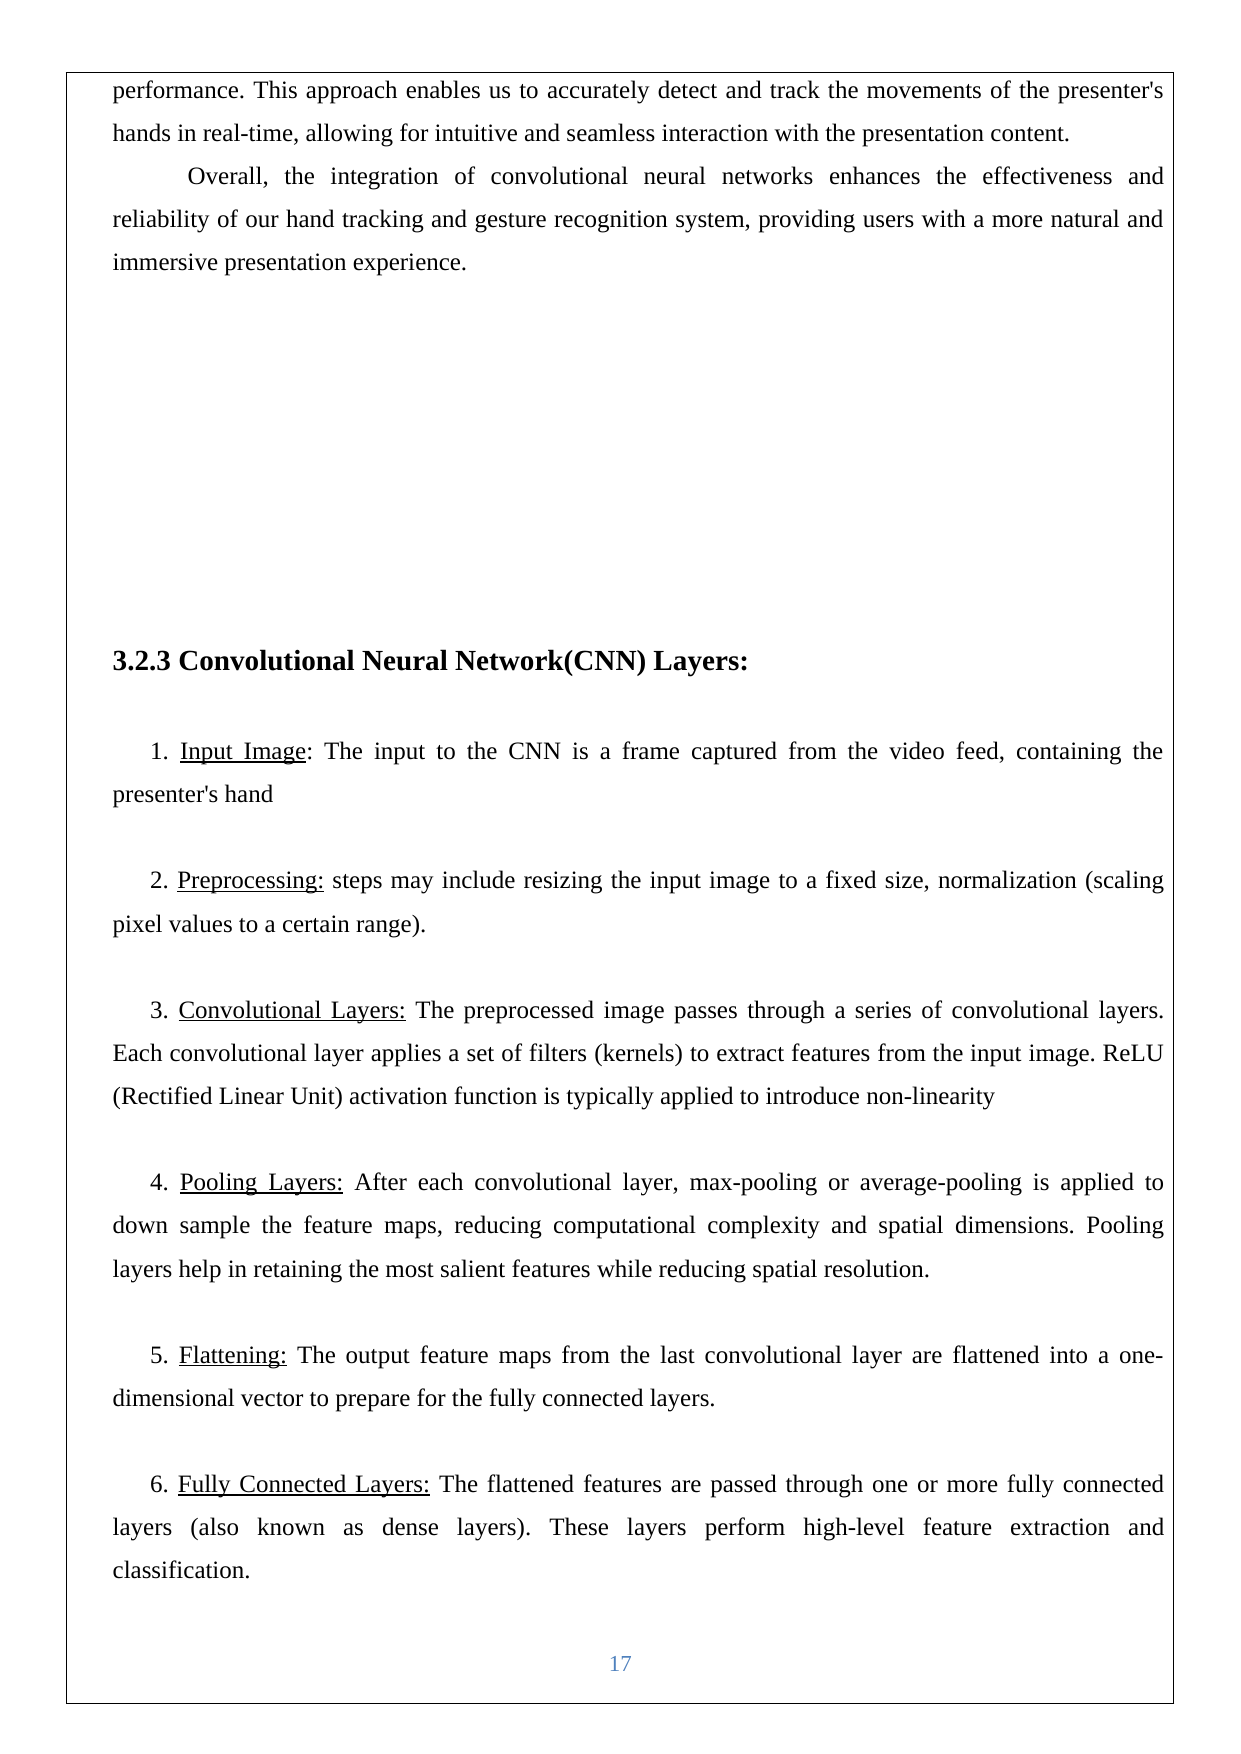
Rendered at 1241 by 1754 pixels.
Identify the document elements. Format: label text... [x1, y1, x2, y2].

text 2. Preprocessing: steps may include resizing the input image to a fixed size, normalization (scaling pixel values to a certain range). [112, 866, 1165, 937]
text 3. Convolutional Layers: The preprocessed image passes through a series of convolutional layers. Each convolutional layer applies a set of filters (kernels) to extract features from the input image. ReLU (Rectified Linear Unit) activation function is typically applied to introduce non-linearity [112, 995, 1165, 1110]
text 3.2.3 Convolutional Neural Network(CNN) Layers: [75, 643, 1165, 676]
text 6. Fully Connected Layers: The flattened features are passed through one or more fully connected layers (also known as dense layers). These layers perform high-level feature extraction and classification. [112, 1469, 1165, 1584]
text 4. Pooling Layers: After each convolutional layer, max-pooling or average-pooling is applied to down sample the feature maps, reducing computational complexity and spatial dimensions. Pooling layers help in retaining the most salient features while reducing spatial resolution. [112, 1167, 1165, 1282]
text 1. Input Image: The input to the CNN is a frame captured from the video feed, containing the presenter's hand [112, 736, 1165, 808]
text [112, 75, 1165, 147]
text Overall, the integration of convolutional neural networks enhances the effectiveness and reliability of our hand tracking and gesture recognition system, providing users with a more natural and immersive presentation experience. [112, 161, 1165, 276]
text 5. Flattening: The output feature maps from the last convolutional layer are flattened into a one-dimensional vector to prepare for the fully connected layers. [112, 1340, 1165, 1412]
